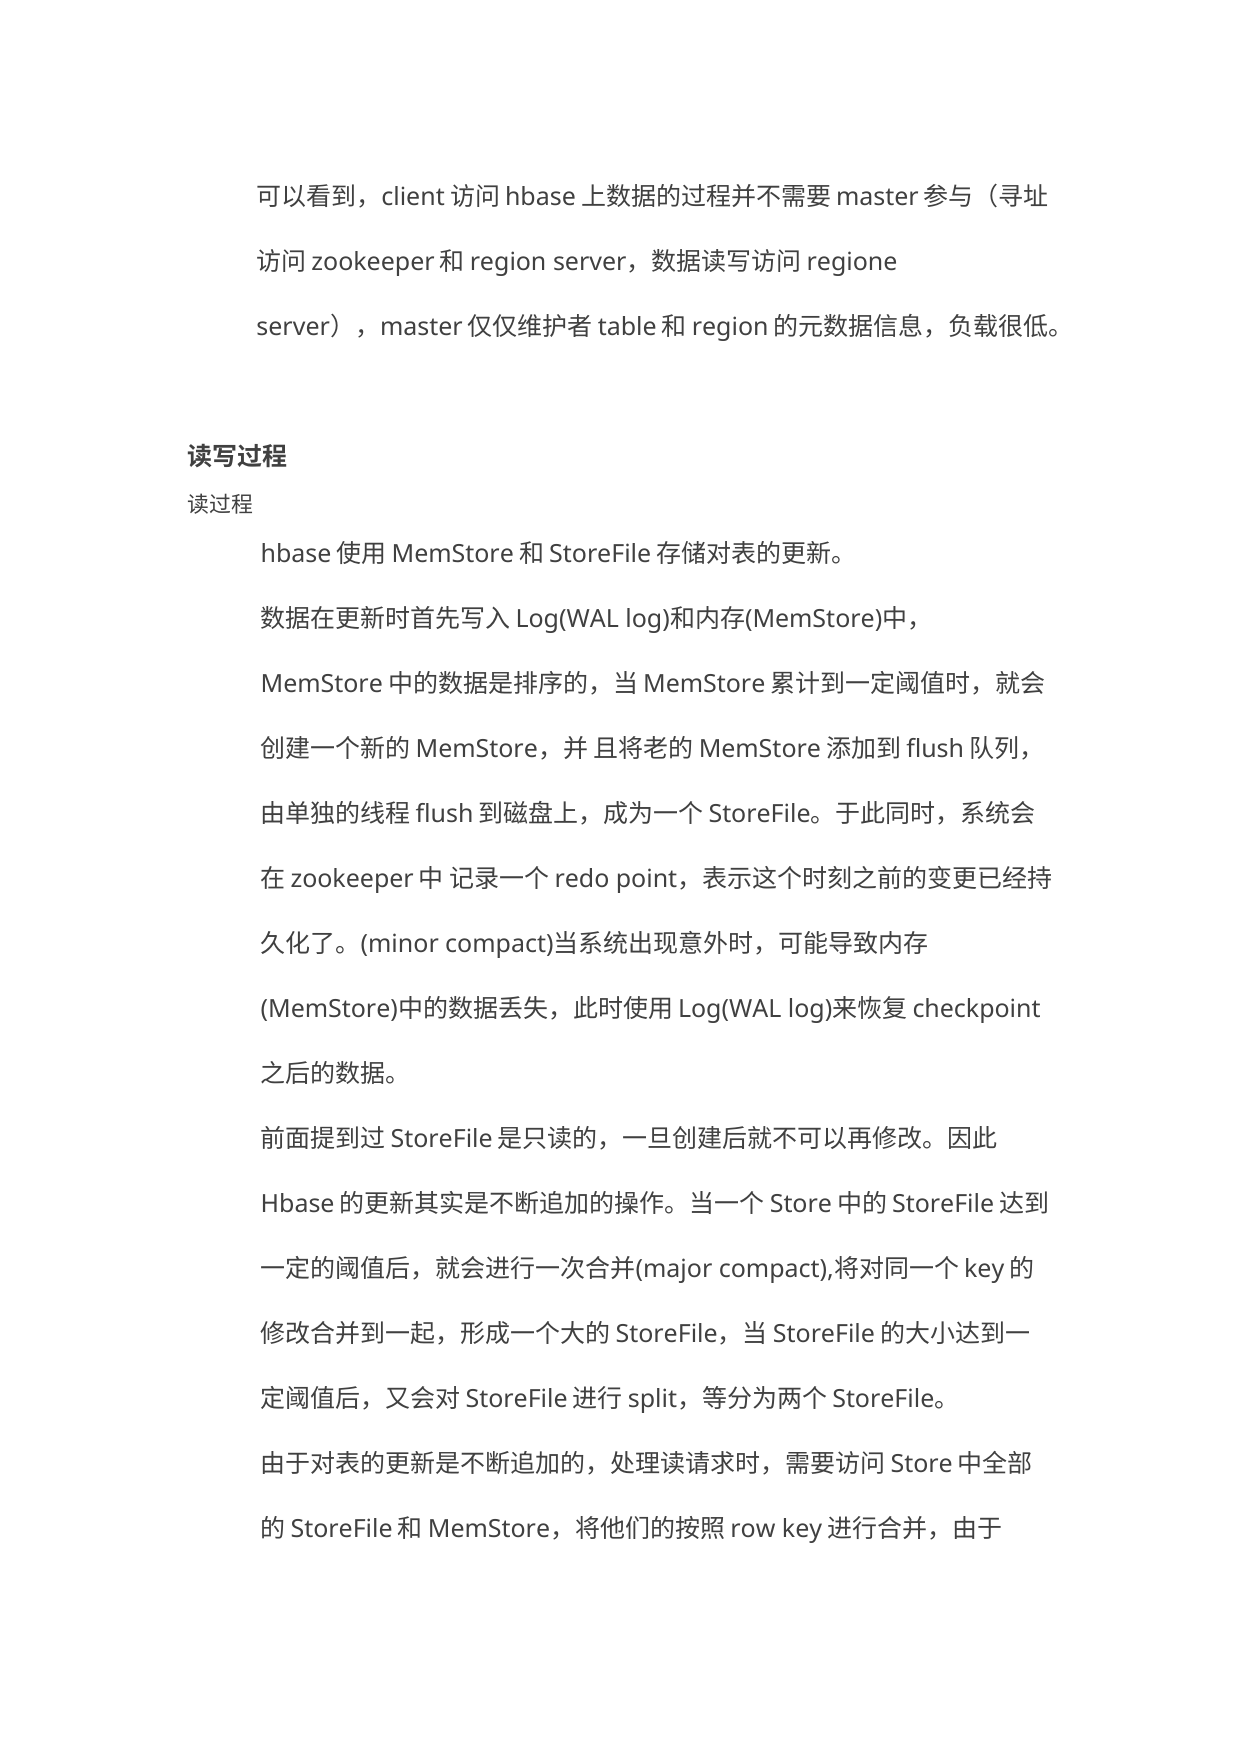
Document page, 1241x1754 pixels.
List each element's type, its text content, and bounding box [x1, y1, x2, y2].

text hbase使用MemStore和StoreFile存储对表的更新。 [260, 519, 1053, 584]
text 可以看到，client访问hbase上数据的过程并不需要master参与（寻址访问zookeeper和region server，数据读写访问regione server），master仅仅维护者table和region的元数据信息，负载很低。 [256, 162, 1053, 357]
text 读写过程 读过程 [187, 422, 1053, 519]
text 数据在更新时首先写入Log(WAL log)和内存(MemStore)中，MemStore中的数据是排序的，当MemStore累计到一定阈值时，就会创建一个新的MemStore，并 且将老的MemStore添加到flush队列，由单独的线程flush到磁盘上，成为一个StoreFile。于此同时，系统会在zookeeper中 记录一个redo point，表示这个时刻之前的变更已经持久化了。(minor compact)当系统出现意外时，可能导致内存(MemStore)中的数据丢失，此时使用Log(WAL log)来恢复checkpoint之后的数据。 [260, 584, 1053, 1104]
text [260, 1429, 1053, 1559]
text 前面提到过StoreFile是只读的，一旦创建后就不可以再修改。因此Hbase的更新其实是不断追加的操作。当一个Store中的StoreFile达到一定的阈值后，就会进行一次合并(major compact),将对同一个key的修改合并到一起，形成一个大的StoreFile，当StoreFile的大小达到一定阈值后，又会对StoreFile进行split，等分为两个StoreFile。 [260, 1104, 1053, 1429]
